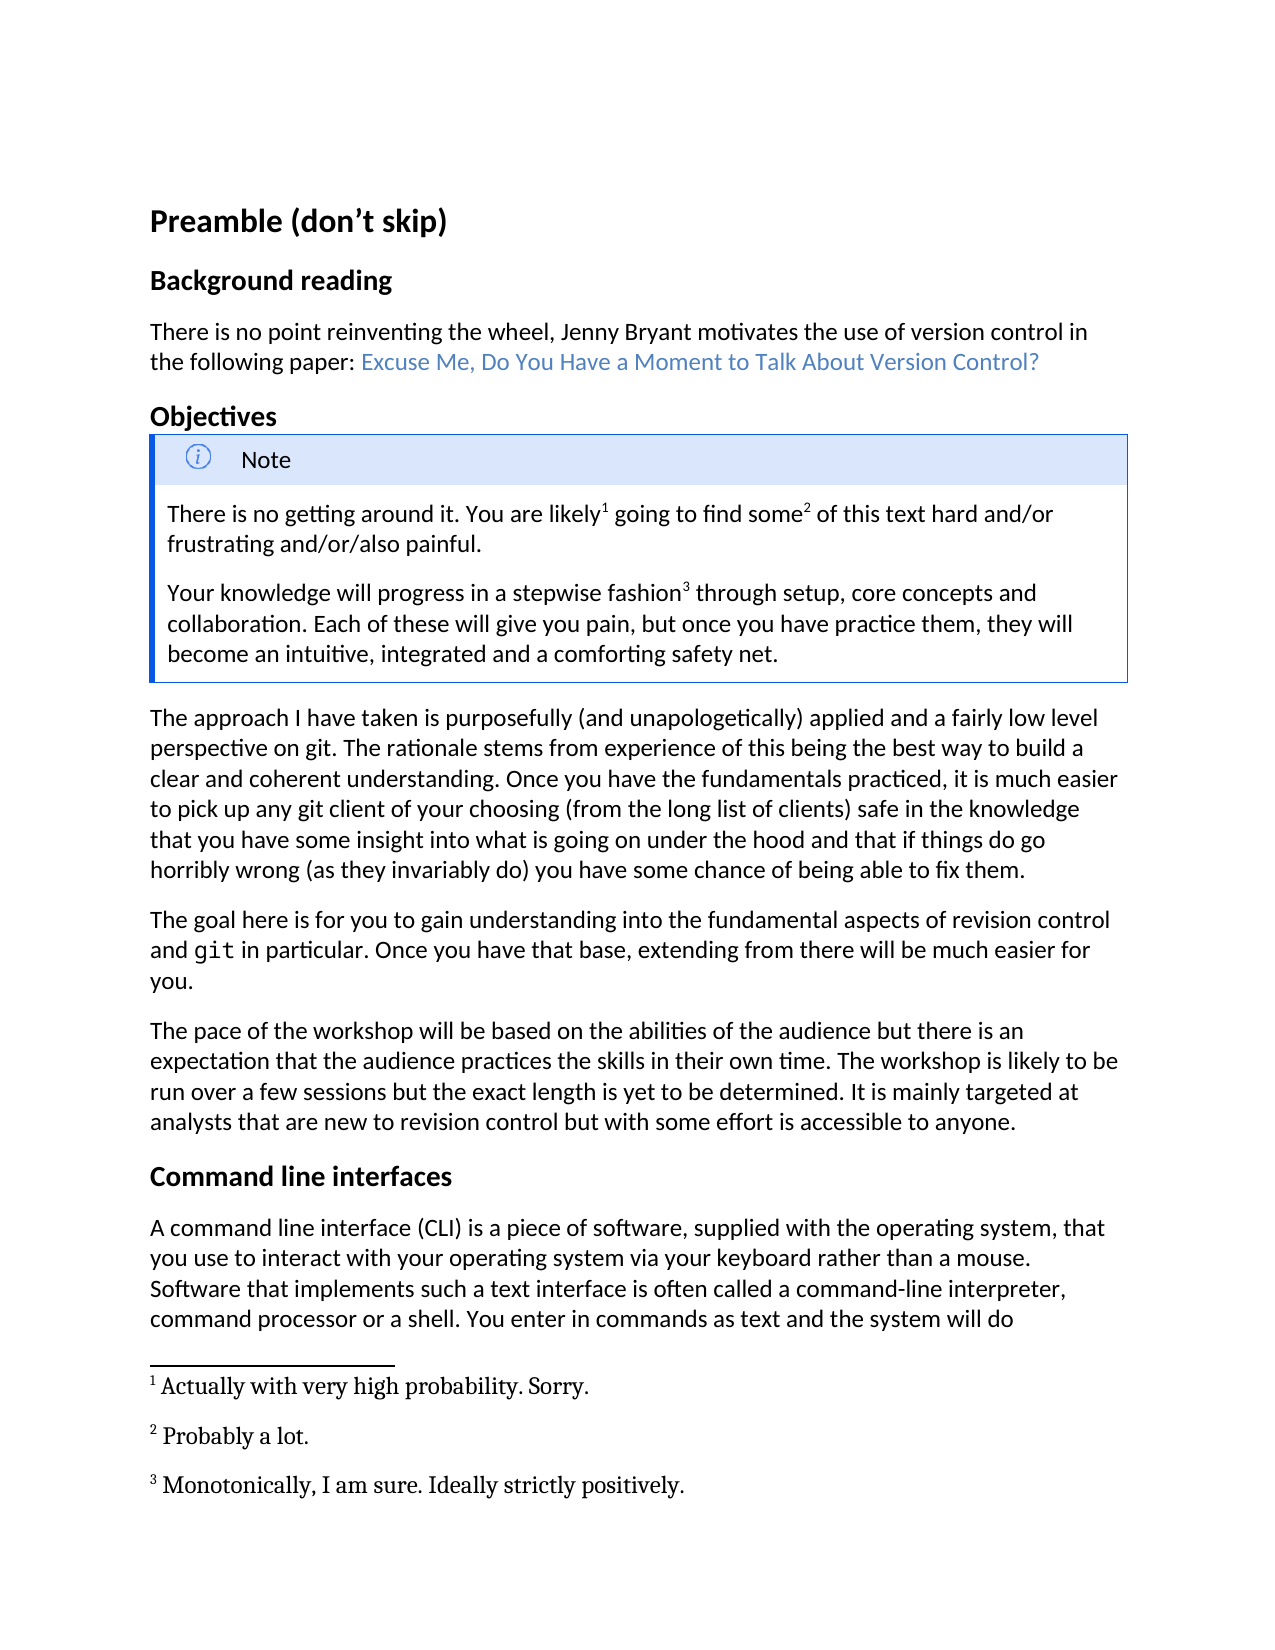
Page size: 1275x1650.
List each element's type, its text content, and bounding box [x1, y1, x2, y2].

subtitle Background reading [150, 262, 1125, 297]
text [150, 1212, 1125, 1334]
text The approach I have taken is purposefully (and unapologetically) applied and a fairly low level perspective on git. The rationale stems from experience of this being the best way to build a clear and coherent understanding. Once you have the fundamentals practiced, it is much easier to pick up any git client of your choosing (from the long list of clients) safe in the knowledge that you have some insight into what is going on under the hood and that if things do go horribly wrong (as they invariably do) you have some chance of being able to fix them. [150, 702, 1125, 885]
text The pace of the workshop will be based on the abilities of the audience but there is an expectation that the audience practices the skills in their own time. The workshop is likely to be run over a few sessions but the exact length is yet to be determined. It is mainly targeted at analysts that are new to revision control but with some effort is accessible to anyone. [150, 1015, 1125, 1137]
table_cell There is no getting around it. You are likely going to find some of this text hard and/or frustrating and/or/also painful. Your knowledge will progress in a stepwise fashion through setup, core concepts and collaboration. Each of these will give you pain, but once you have practice them, they will become an intuitive, integrated and a comforting safety net. [155, 485, 1127, 682]
subtitle Command line interfaces [150, 1158, 1125, 1193]
table_header Note [155, 435, 1127, 485]
picture [186, 444, 211, 469]
subtitle Objectives [150, 398, 1125, 433]
text The goal here is for you to gain understanding into the fundamental aspects of revision control and git in particular. Once you have that base, extending from there will be much easier for you. [150, 904, 1125, 996]
text There is no point reinventing the wheel, Jenny Bryant motivates the use of version control in the following paper: Excuse Me, Do You Have a Moment to Talk About Version Control? [150, 316, 1125, 377]
subtitle Preamble (don’t skip) [150, 200, 1125, 241]
